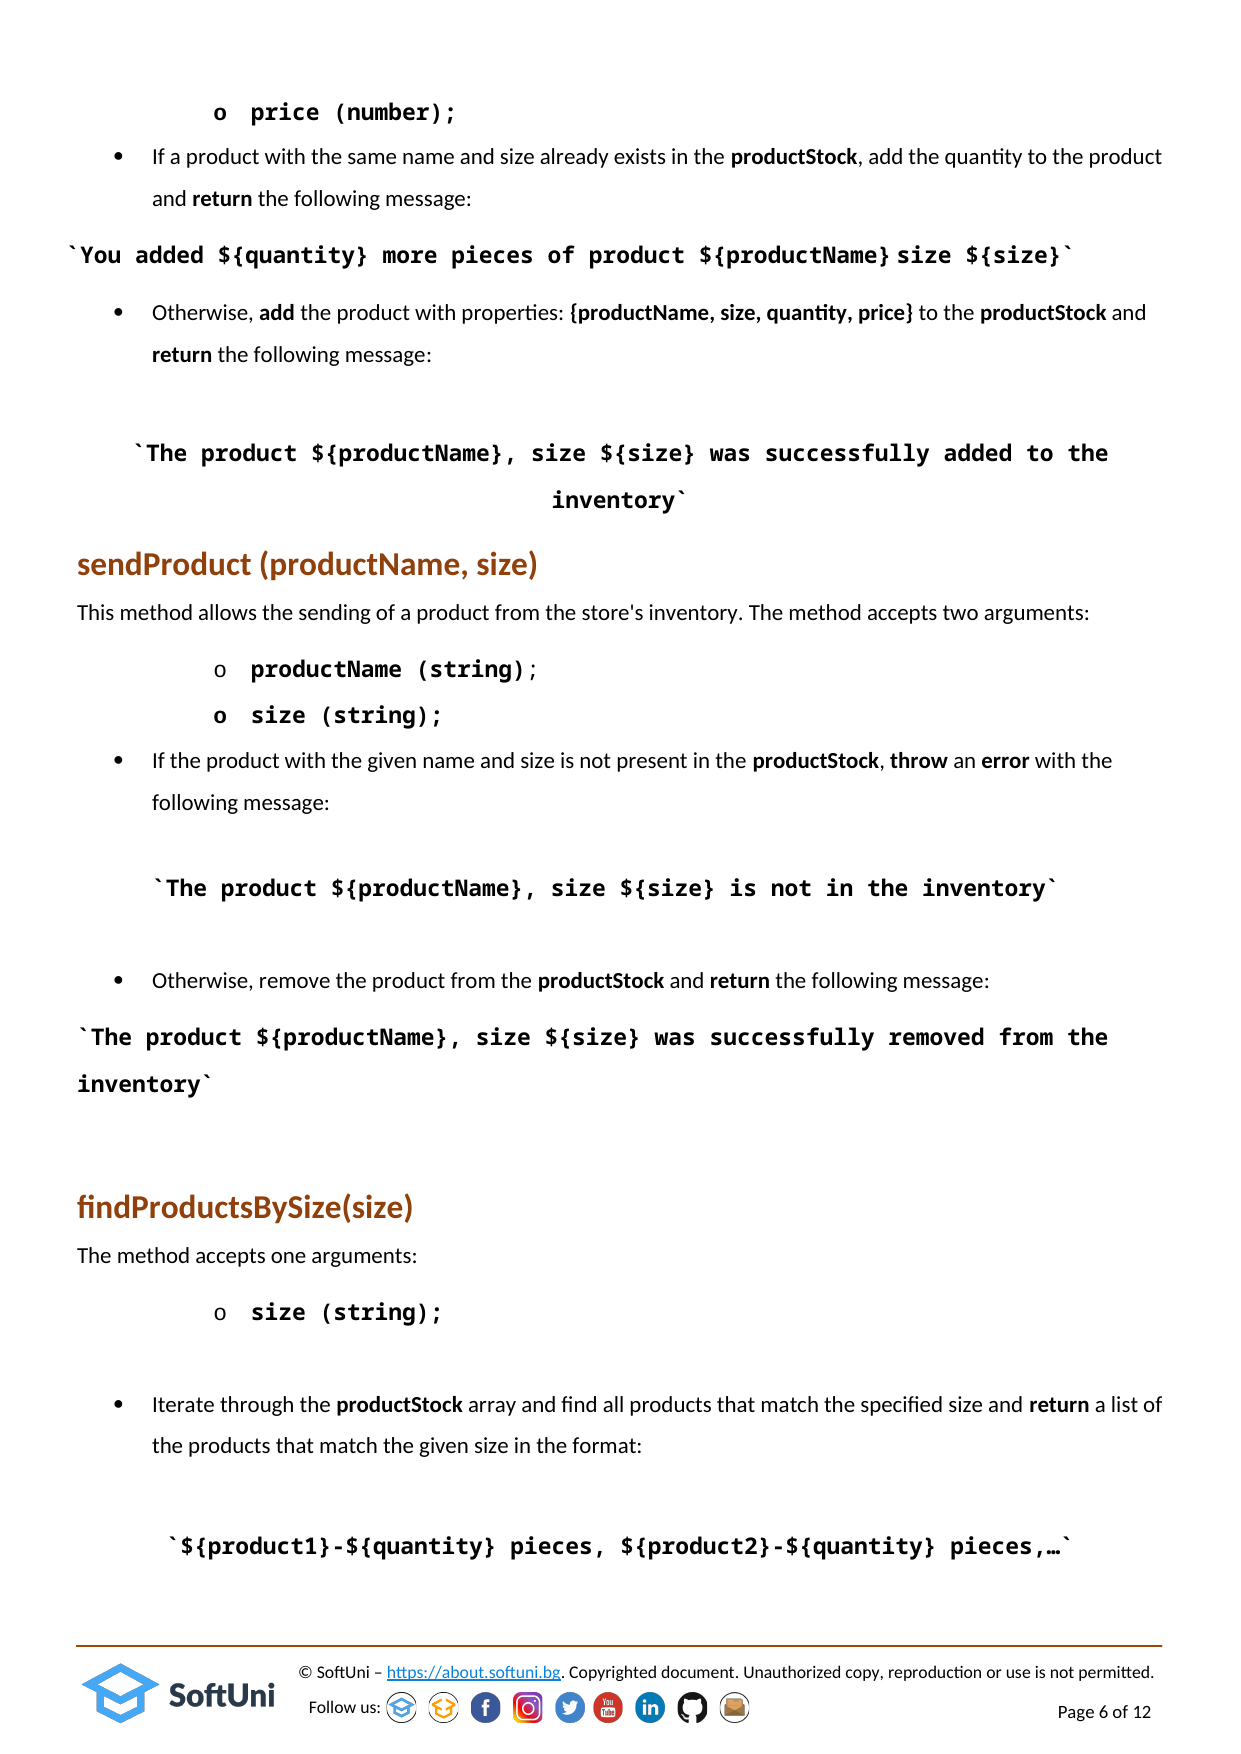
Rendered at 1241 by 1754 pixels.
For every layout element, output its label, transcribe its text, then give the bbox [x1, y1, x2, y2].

picture [428, 1692, 459, 1723]
list price (number); [213, 95, 1163, 127]
picture [75, 1658, 281, 1729]
list Otherwise, add the product with properties: {productName, size, quantity, price} to the productStock and return the following message: [114, 298, 1163, 368]
list size (string); [213, 1296, 1163, 1327]
text This method allows the sending of a product from the store's inventory. The method accepts two arguments: [77, 598, 1163, 626]
picture [719, 1692, 750, 1723]
text `You added ${quantity} more pieces of product ${productName} size ${size}` [0, 239, 1163, 270]
list Iterate through the productStock array and find all products that match the specified size and return a list of the products that match the given size in the format: [114, 1390, 1163, 1460]
subtitle findProductsBySize(size) [77, 1186, 1163, 1227]
picture [593, 1692, 623, 1723]
list If the product with the given name and size is not present in the productStock, throw an error with the following message: [114, 746, 1163, 816]
subtitle sendProduct (productName, size) [77, 543, 1163, 584]
picture [656, 1692, 665, 1701]
list size (string); [213, 699, 1163, 731]
list productName (string); [213, 652, 1163, 684]
text The method accepts one arguments: [77, 1241, 1163, 1269]
picture [513, 1692, 543, 1723]
picture [656, 1714, 665, 1723]
list If a product with the same name and size already exists in the productStock, add the quantity to the product and return the following message: [114, 142, 1163, 212]
picture [677, 1692, 708, 1723]
picture [649, 1705, 658, 1714]
picture [386, 1692, 417, 1723]
list `The product ${productName}, size ${size} is not in the inventory` [152, 872, 1163, 904]
picture [635, 1692, 644, 1701]
text `The product ${productName}, size ${size} was successfully removed from the inventory` [77, 1021, 1163, 1099]
text `The product ${productName}, size ${size} was successfully added to the inventory` [77, 437, 1163, 515]
text `${product1}-${quantity} pieces, ${product2}-${quantity} pieces,…` [77, 1486, 1163, 1561]
picture [635, 1714, 644, 1723]
list Otherwise, remove the product from the productStock and return the following message: [114, 966, 1163, 994]
picture [471, 1692, 501, 1723]
picture [555, 1692, 585, 1723]
